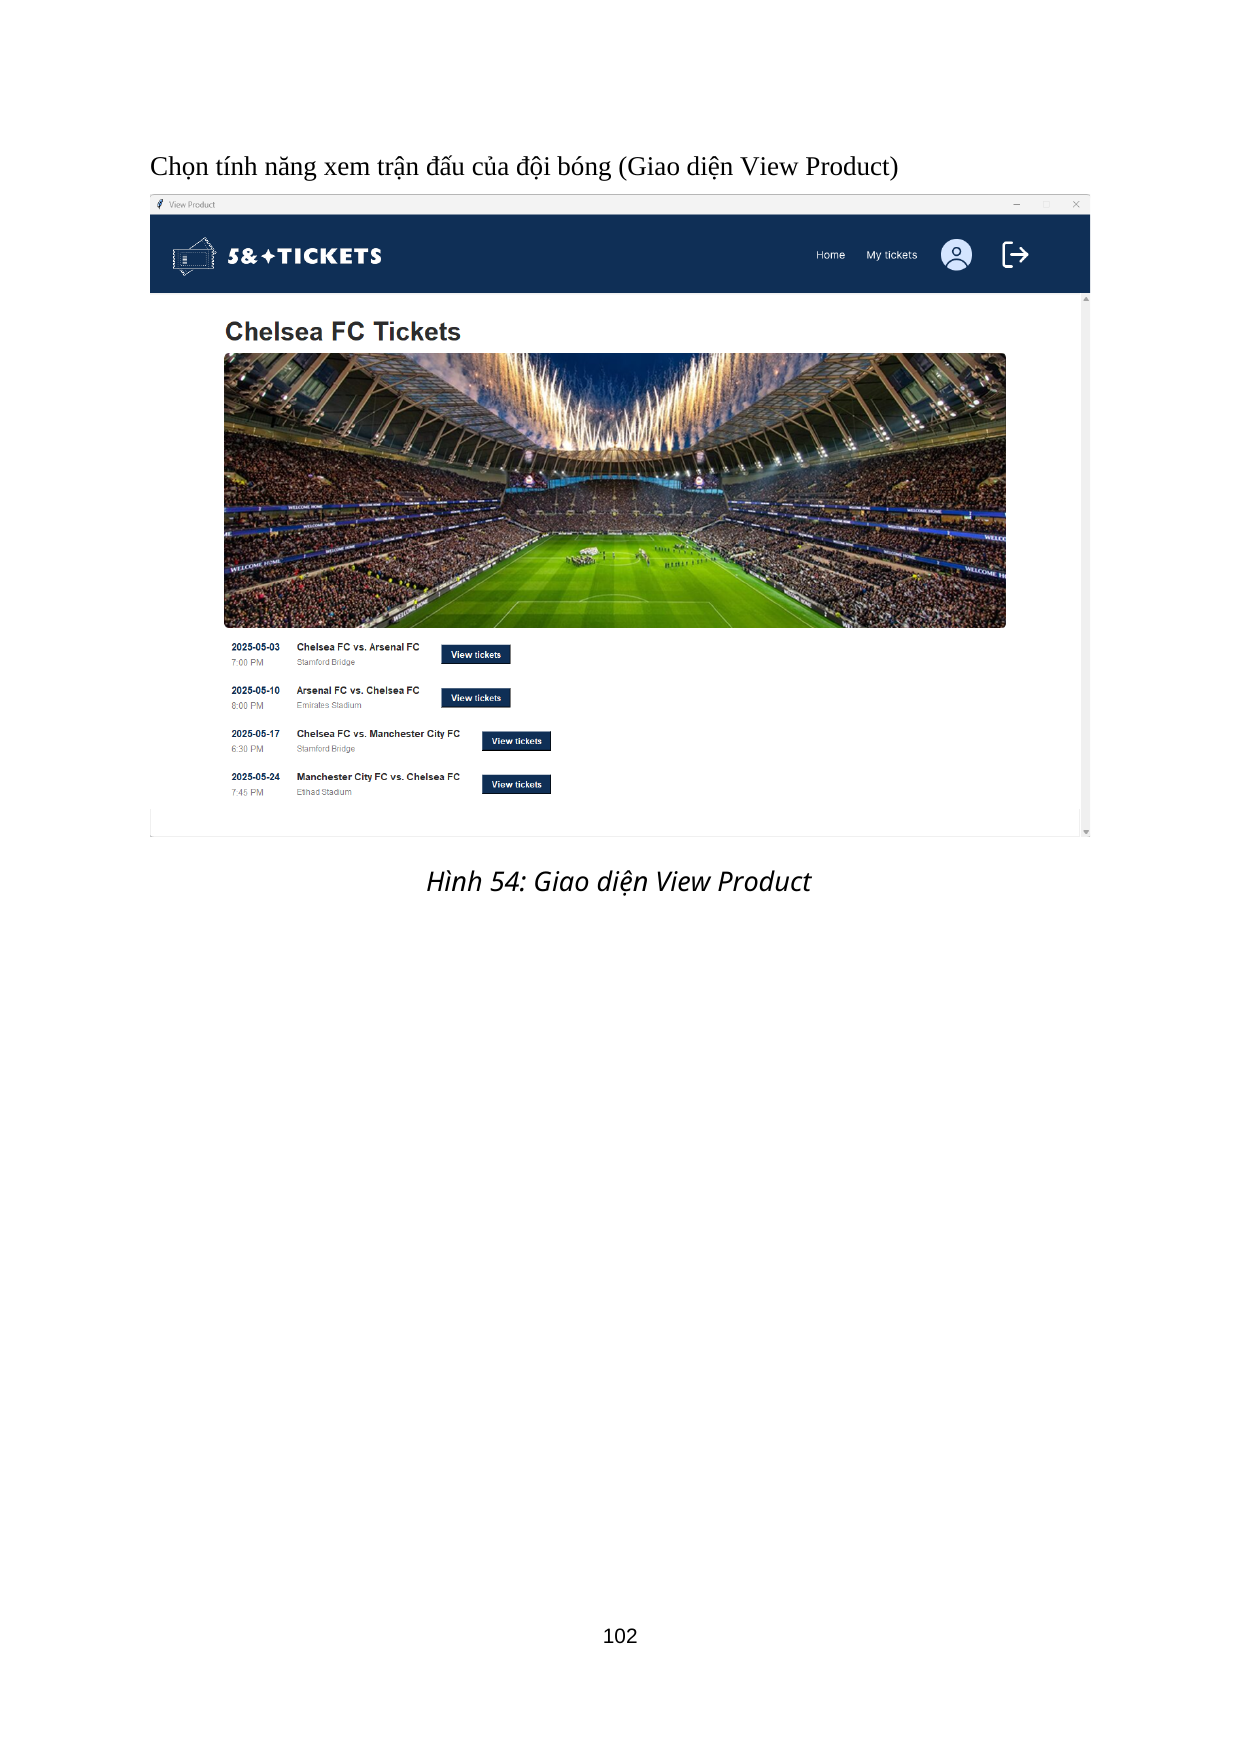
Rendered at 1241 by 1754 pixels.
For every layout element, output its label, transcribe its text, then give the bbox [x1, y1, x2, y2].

text Chọn tính năng xem trận đấu của đội bóng (Giao diện View Product) [150, 150, 1090, 194]
text Hình 54: Giao diện View Product [150, 862, 1090, 899]
picture [150, 194, 1091, 837]
